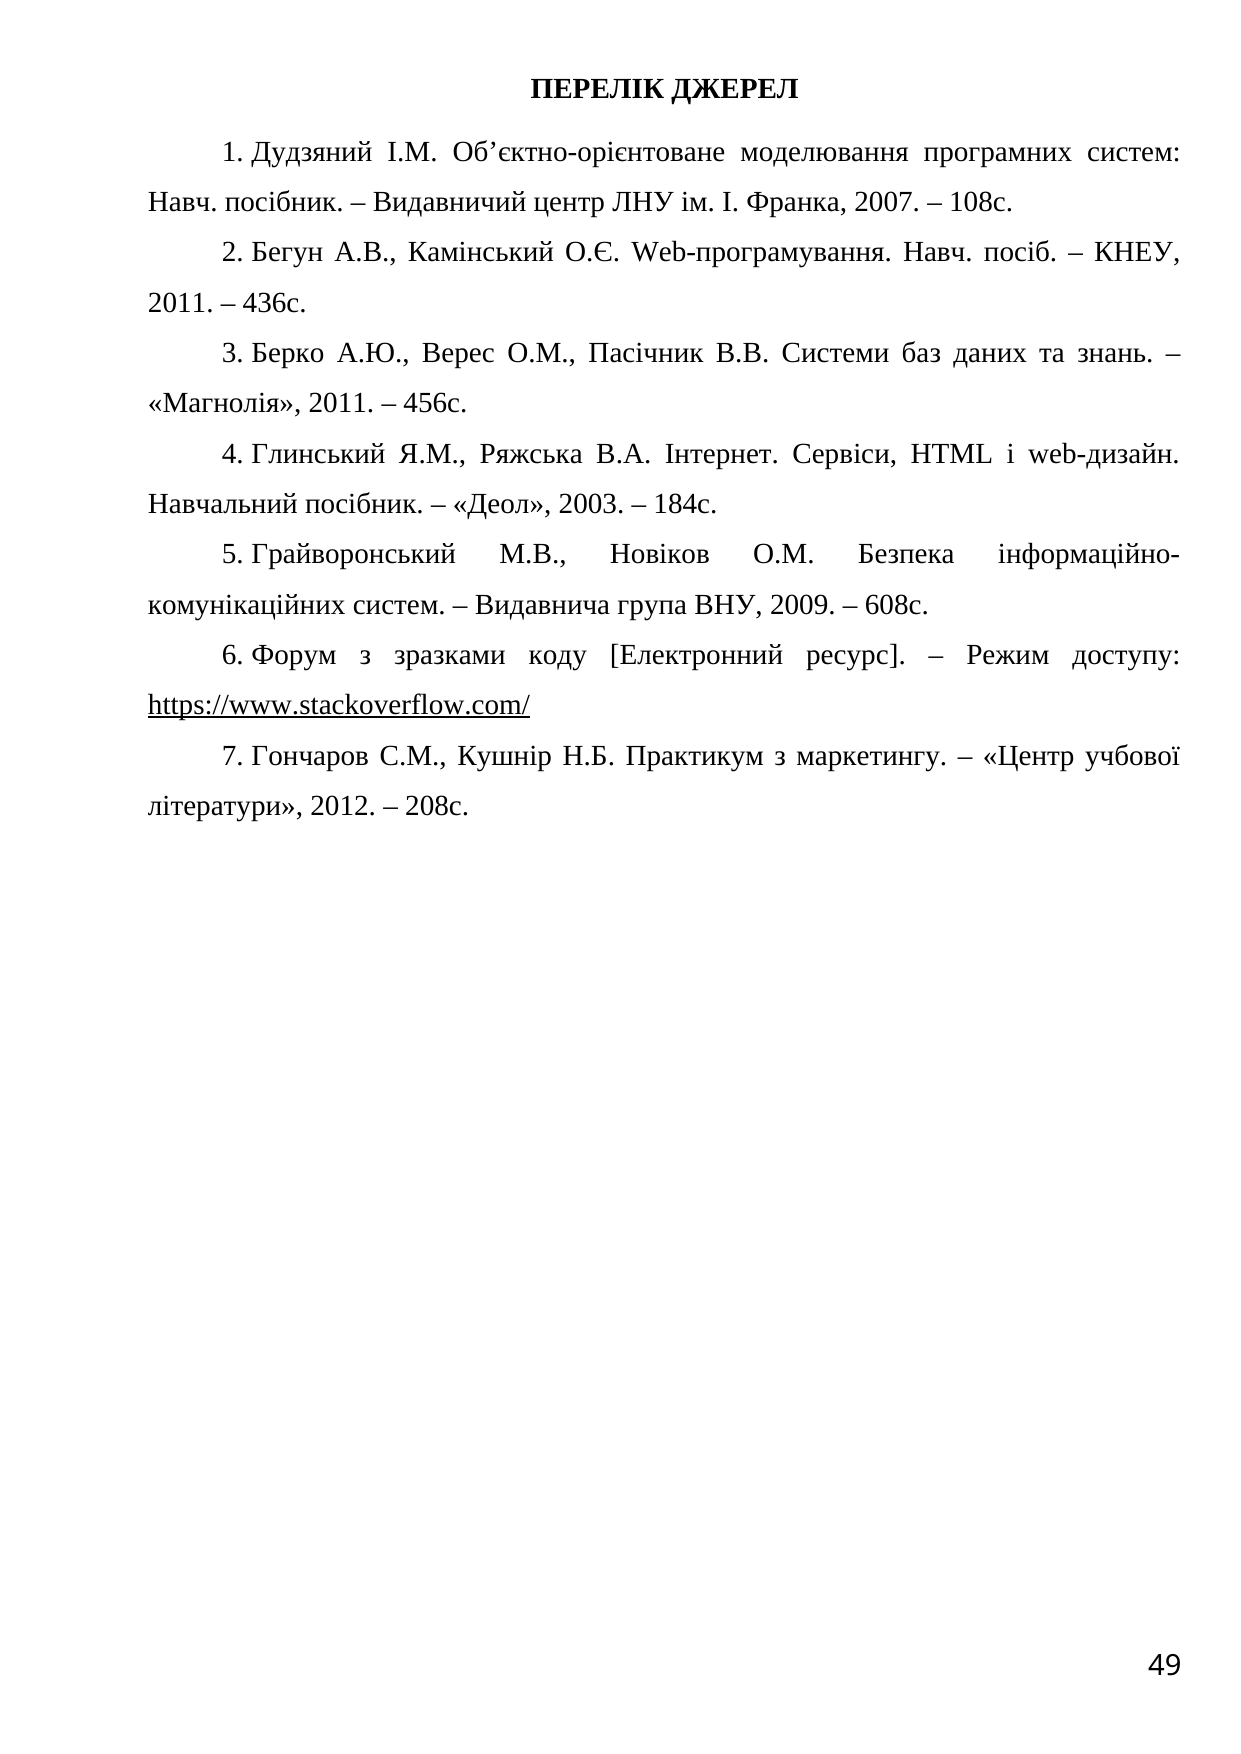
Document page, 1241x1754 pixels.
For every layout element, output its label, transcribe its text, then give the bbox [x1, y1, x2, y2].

list Дудзяний І.М. Об’єктно-орієнтоване моделювання програмних систем: Навч. посібник. – Видавничий центр ЛНУ ім. І. Франка, 2007. – 108с. [148, 134, 1181, 218]
subtitle перелік джерел [148, 71, 1181, 105]
list Форум з зразками коду [Eлектронний ресурс]. – Режим доступу: https://www.stackoverflow.com/ [148, 637, 1181, 721]
list Грайворонський М.В., Новіков О.М. Безпека інформаційно-комунікаційних систем. – Видавнича група ВНУ, 2009. – 608с. [148, 536, 1181, 620]
list Глинський Я.М., Ряжська В.А. Інтернет. Сервіси, HTML і web-дизайн. Навчальний посібник. – «Деол», 2003. – 184с. [148, 436, 1181, 520]
list Гончаров С.М., Кушнір Н.Б. Практикум з маркетингу. – «Центр учбової літератури», 2012. – 208с. [148, 738, 1181, 822]
list Бегун А.В., Камінський О.Є. Web-програмування. Навч. посіб. – КНЕУ, 2011. – 436с. [148, 234, 1181, 318]
list Берко А.Ю., Верес О.М., Пасічник В.В. Системи баз даних та знань. – «Магнолія», 2011. – 456с. [148, 335, 1181, 419]
